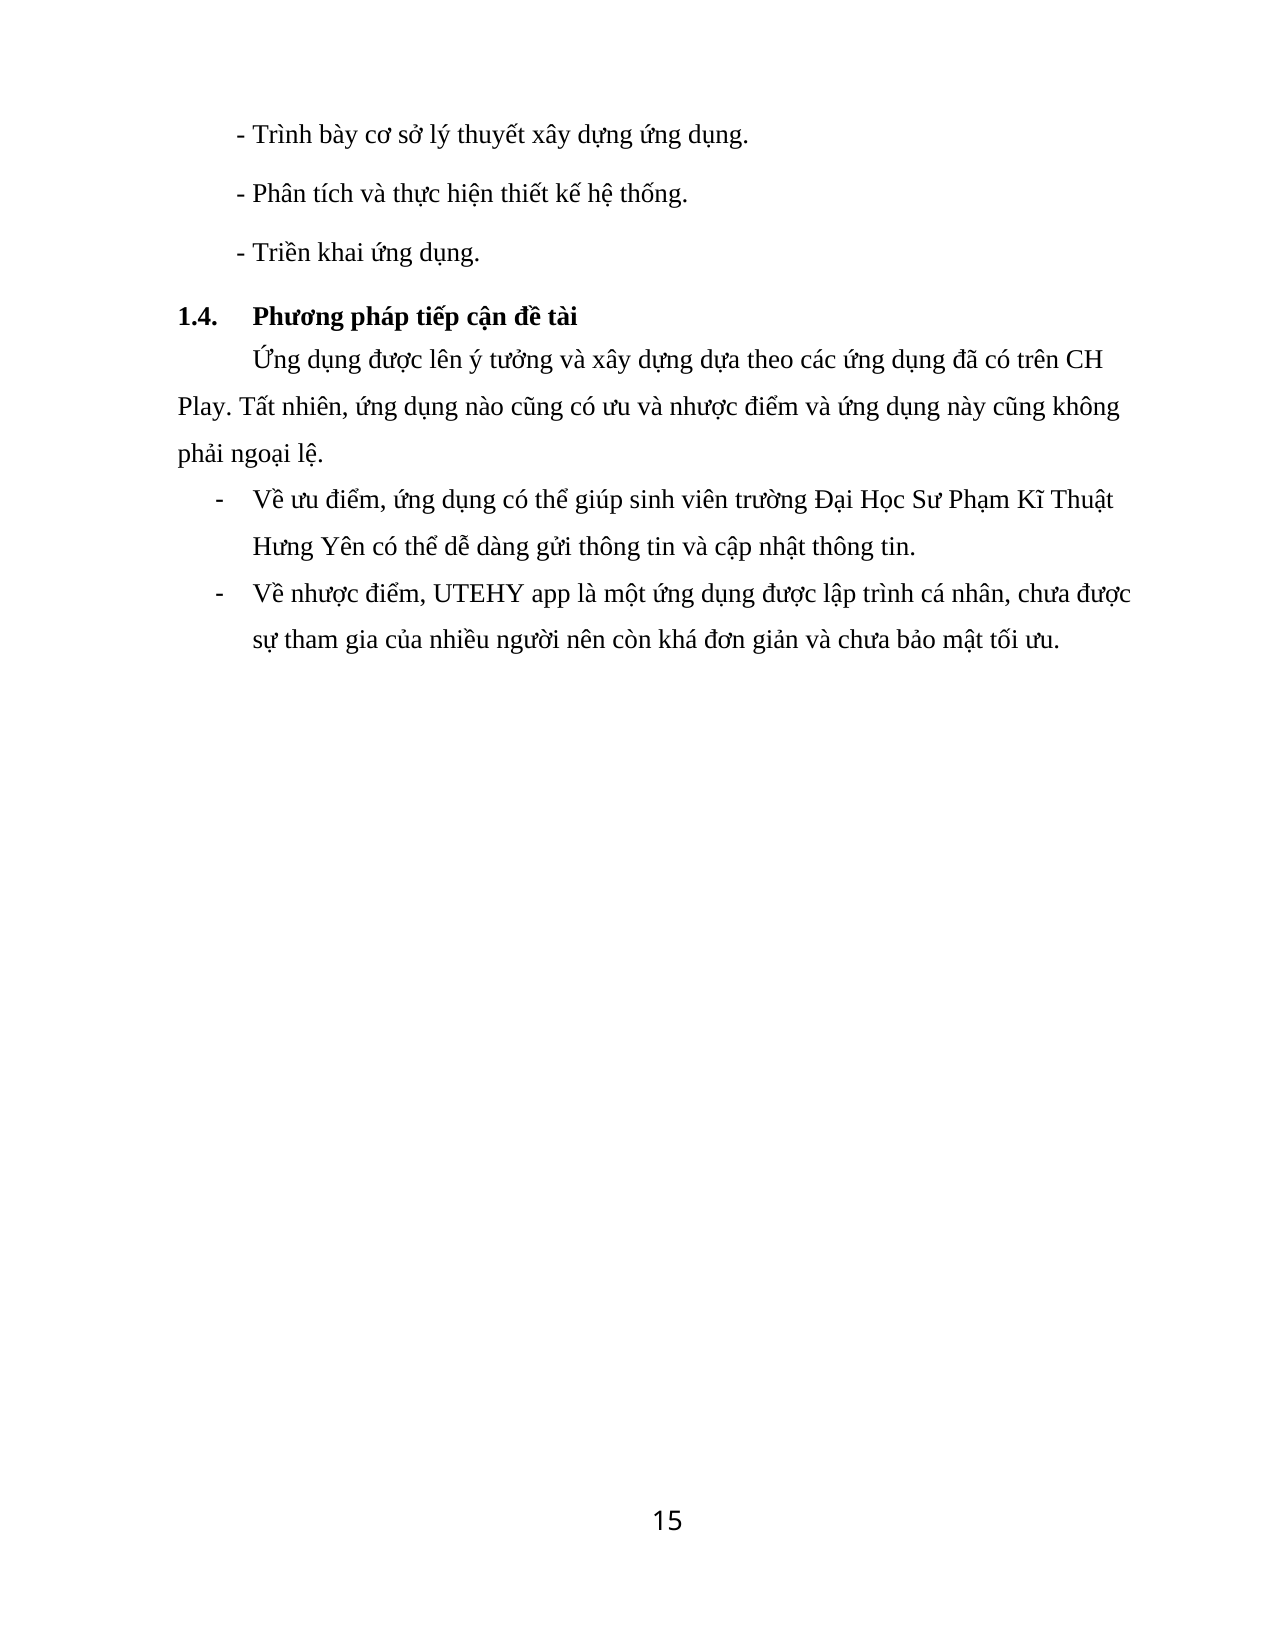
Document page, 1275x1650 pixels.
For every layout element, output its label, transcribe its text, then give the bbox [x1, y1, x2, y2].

list Về nhược điểm, UTEHY app là một ứng dụng được lập trình cá nhân, chưa được sự tham gia của nhiều người nên còn khá đơn giản và chưa bảo mật tối ưu. [215, 577, 1157, 655]
text - Phân tích và thực hiện thiết kế hệ thống. [177, 177, 1157, 208]
text - Trình bày cơ sở lý thuyết xây dựng ứng dụng. [177, 118, 1157, 149]
text Ứng dụng được lên ý tưởng và xây dựng dựa theo các ứng dụng đã có trên CH Play. Tất nhiên, ứng dụng nào cũng có ưu và nhược điểm và ứng dụng này cũng không phải ngoại lệ. [177, 343, 1157, 468]
text - Triền khai ứng dụng. [177, 236, 1157, 268]
list Về ưu điểm, ứng dụng có thể giúp sinh viên trường Đại Học Sư Phạm Kĩ Thuật Hưng Yên có thể dễ dàng gửi thông tin và cập nhật thông tin. [215, 483, 1157, 561]
subtitle Phương pháp tiếp cận đề tài [177, 300, 1157, 331]
